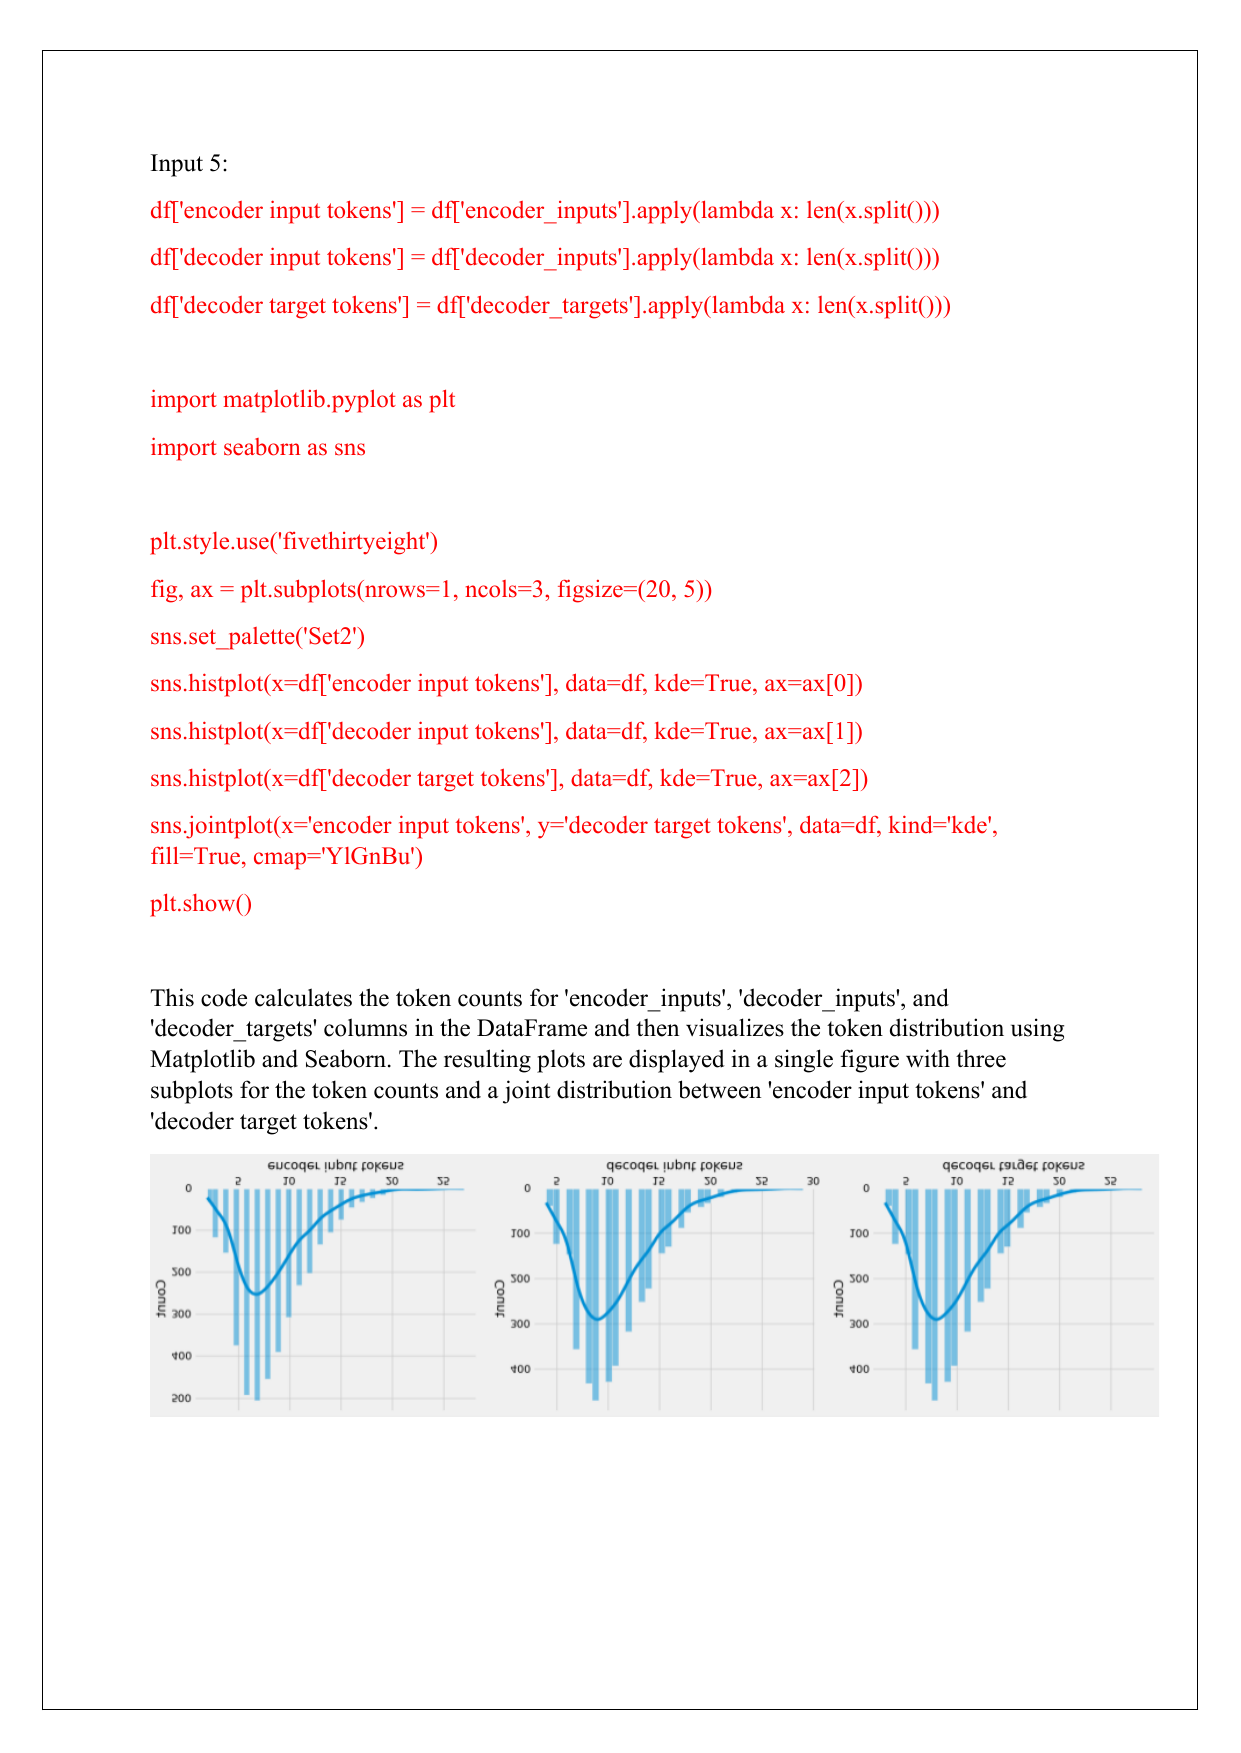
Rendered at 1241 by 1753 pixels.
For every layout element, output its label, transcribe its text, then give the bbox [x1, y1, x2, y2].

list df['encoder input tokens'] = df['encoder_inputs'].apply(lambda x: len(x.split())) [150, 198, 1047, 224]
list sns.histplot(x=df['decoder target tokens'], data=df, kde=True, ax=ax[2]) [150, 766, 966, 792]
list sns.histplot(x=df['encoder input tokens'], data=df, kde=True, ax=ax[0]) [150, 671, 960, 697]
list plt.style.use('fivethirtyeight') [150, 529, 494, 555]
list 'decoder_targets' columns in the DataFrame and then visualizes the token distribution using [150, 1016, 1182, 1042]
list sns.jointplot(x='encoder input tokens', y='decoder target tokens', data=df, kind='kde', [150, 812, 1109, 838]
picture [150, 1154, 1160, 1417]
list df['decoder target tokens'] = df['decoder_targets'].apply(lambda x: len(x.split())) [150, 292, 1057, 318]
list import seaborn as sns [150, 434, 414, 460]
list subplots for the token counts and a joint distribution between 'encoder input tokens' and [150, 1077, 1142, 1103]
list fig, ax = plt.subplots(nrows=1, ncols=3, figsize=(20, 5)) [150, 576, 796, 602]
list import matplotlib.pyplot as plt [150, 387, 513, 413]
list Input 5: [150, 150, 264, 176]
list plt.show() [150, 891, 290, 917]
list This code calculates the token counts for 'encoder_inputs', 'decoder_inputs', and [150, 985, 1056, 1011]
list sns.histplot(x=df['decoder input tokens'], data=df, kde=True, ax=ax[1]) [150, 718, 960, 744]
list df['decoder input tokens'] = df['decoder_inputs'].apply(lambda x: len(x.split())) [150, 245, 1046, 271]
list Matplotlib and Seaborn. The resulting plots are displayed in a single figure with three [150, 1046, 1118, 1072]
list fill=True, cmap='YlGnBu') [150, 844, 476, 870]
list 'decoder target tokens'. [150, 1108, 428, 1134]
list sns.set_palette('Set2') [150, 624, 414, 650]
